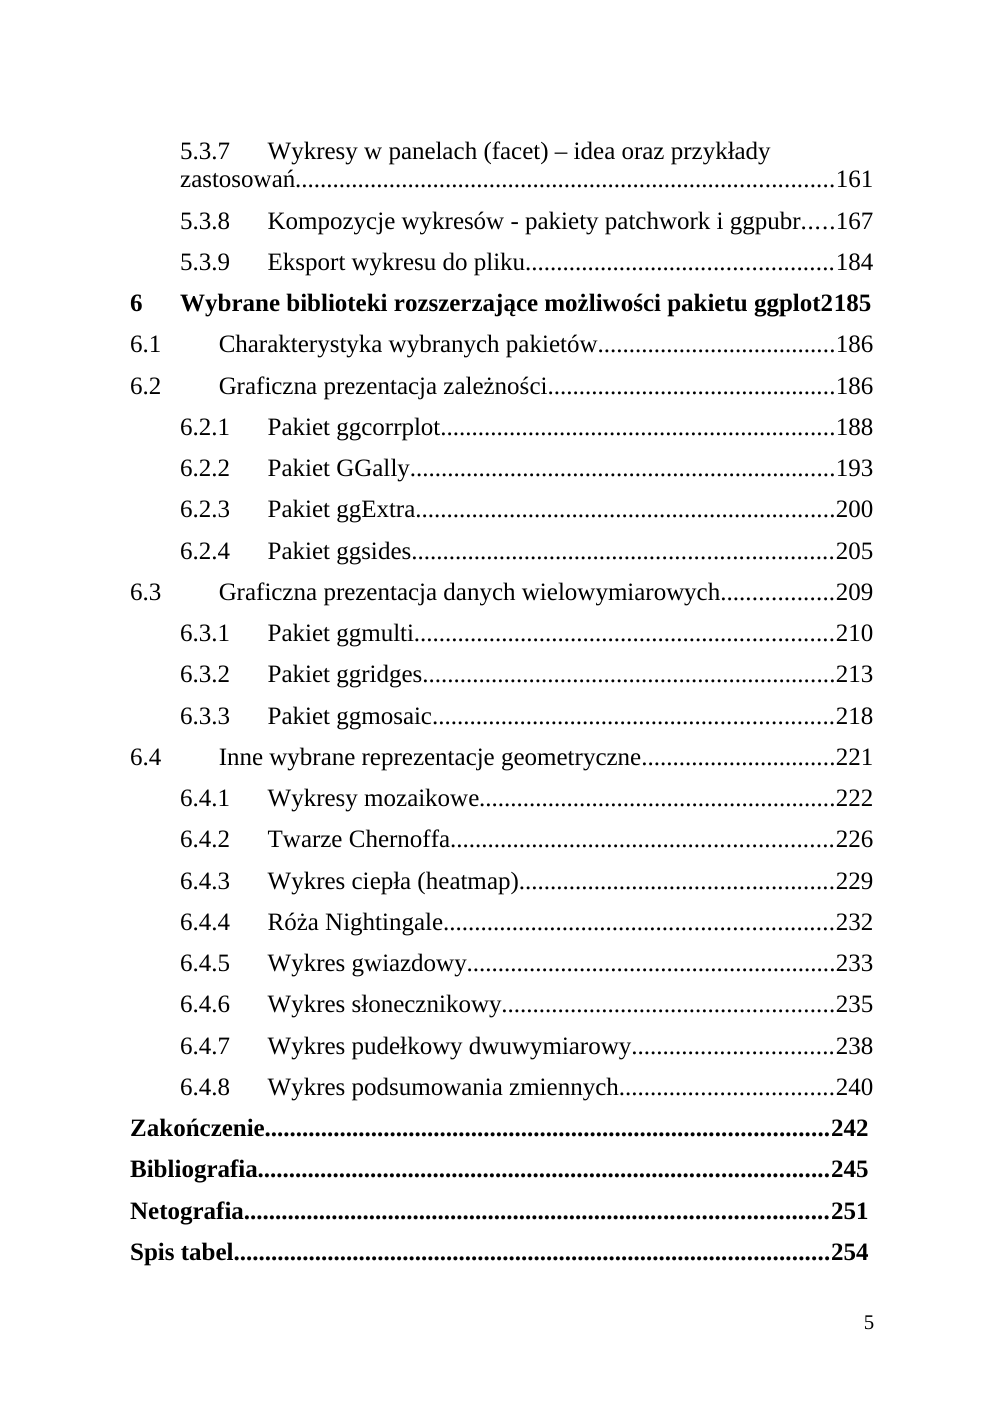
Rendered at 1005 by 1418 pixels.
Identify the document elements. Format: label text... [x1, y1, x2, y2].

text 6.2.2 Pakiet GGally 193 [180, 453, 874, 482]
text 6.3.3 Pakiet ggmosaic 218 [180, 701, 874, 729]
text 6.4.8 Wykres podsumowania zmiennych 240 [180, 1072, 874, 1101]
text 6.1 Charakterystyka wybranych pakietów 186 [130, 329, 874, 358]
text Zakończenie 242 [130, 1113, 874, 1142]
text 5.3.9 Eksport wykresu do pliku 184 [180, 247, 874, 276]
text 6.3 Graficzna prezentacja danych wielowymiarowych 209 [130, 577, 874, 606]
text 5.3.7 Wykresy w panelach (facet) – idea oraz przykłady zastosowań 161 [180, 136, 874, 193]
text 6.2.1 Pakiet ggcorrplot 188 [180, 412, 874, 441]
text 5.3.8 Kompozycje wykresów - pakiety patchwork i ggpubr 167 [180, 206, 874, 234]
text 6.2 Graficzna prezentacja zależności 186 [130, 371, 874, 399]
text Spis tabel 254 [130, 1237, 874, 1266]
text Bibliografia 245 [130, 1154, 874, 1183]
text 6.4.7 Wykres pudełkowy dwuwymiarowy 238 [180, 1031, 874, 1059]
text 6.4.6 Wykres słonecznikowy 235 [180, 989, 874, 1018]
text 6.2.3 Pakiet ggExtra 200 [180, 494, 874, 523]
text 6.4.3 Wykres ciepła (heatmap) 229 [180, 866, 874, 894]
text 6.4.5 Wykres gwiazdowy 233 [180, 948, 874, 977]
text Netografia 251 [130, 1196, 874, 1224]
text 6.4 Inne wybrane reprezentacje geometryczne 221 [130, 742, 874, 771]
text 6.3.2 Pakiet ggridges 213 [180, 659, 874, 688]
text 6.2.4 Pakiet ggsides 205 [180, 536, 874, 564]
text 6.4.2 Twarze Chernoffa 226 [180, 824, 874, 853]
text 6.4.4 Róża Nightingale 232 [180, 907, 874, 936]
text 6.3.1 Pakiet ggmulti 210 [180, 618, 874, 647]
text 6.4.1 Wykresy mozaikowe 222 [180, 783, 874, 812]
text 6 Wybrane biblioteki rozszerzające możliwości pakietu ggplot2 185 [130, 288, 874, 317]
